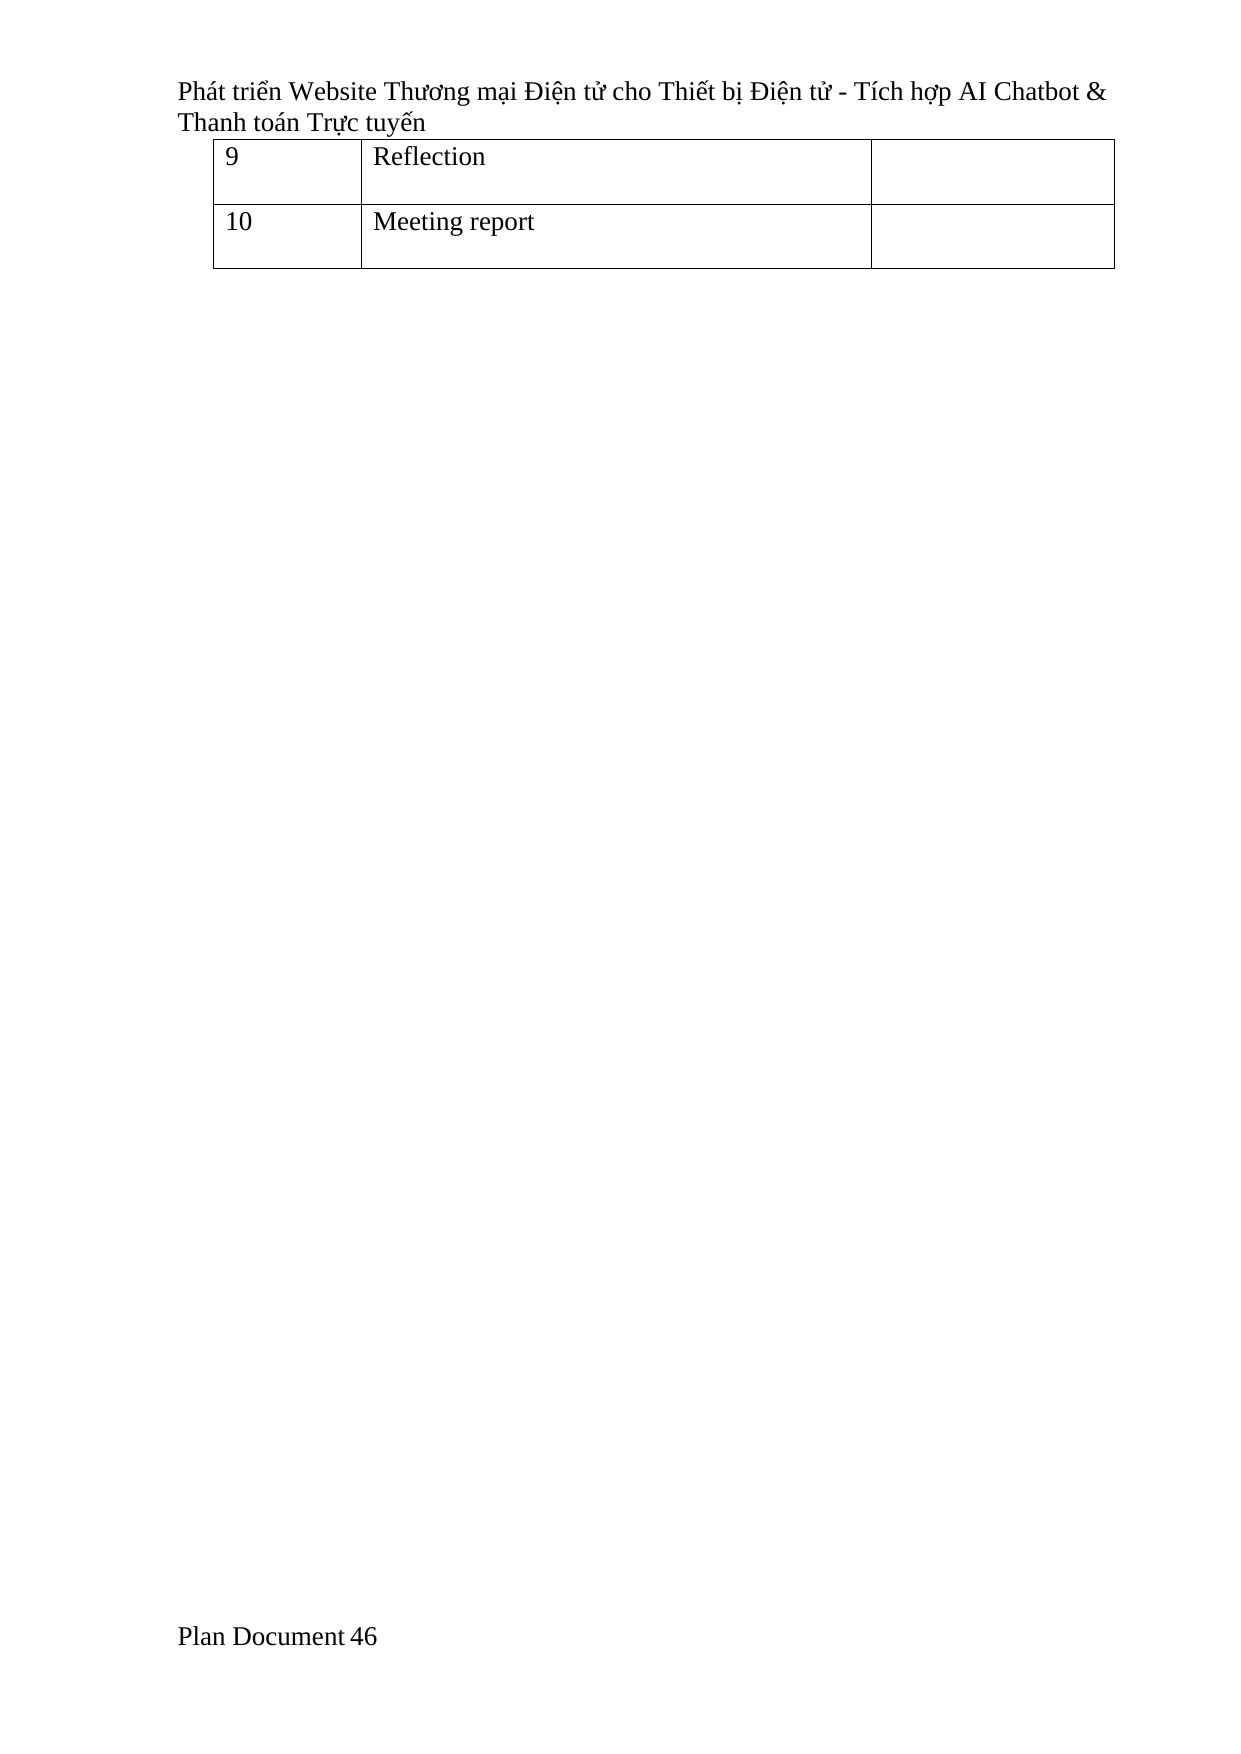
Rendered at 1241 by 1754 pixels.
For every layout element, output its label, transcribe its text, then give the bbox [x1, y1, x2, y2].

table_cell 9 [214, 140, 361, 204]
table_cell [872, 205, 1114, 268]
table_cell 10 [214, 205, 361, 268]
table_cell [872, 140, 1114, 204]
table_cell Reflection [362, 140, 871, 204]
table_cell Meeting report [362, 205, 871, 268]
